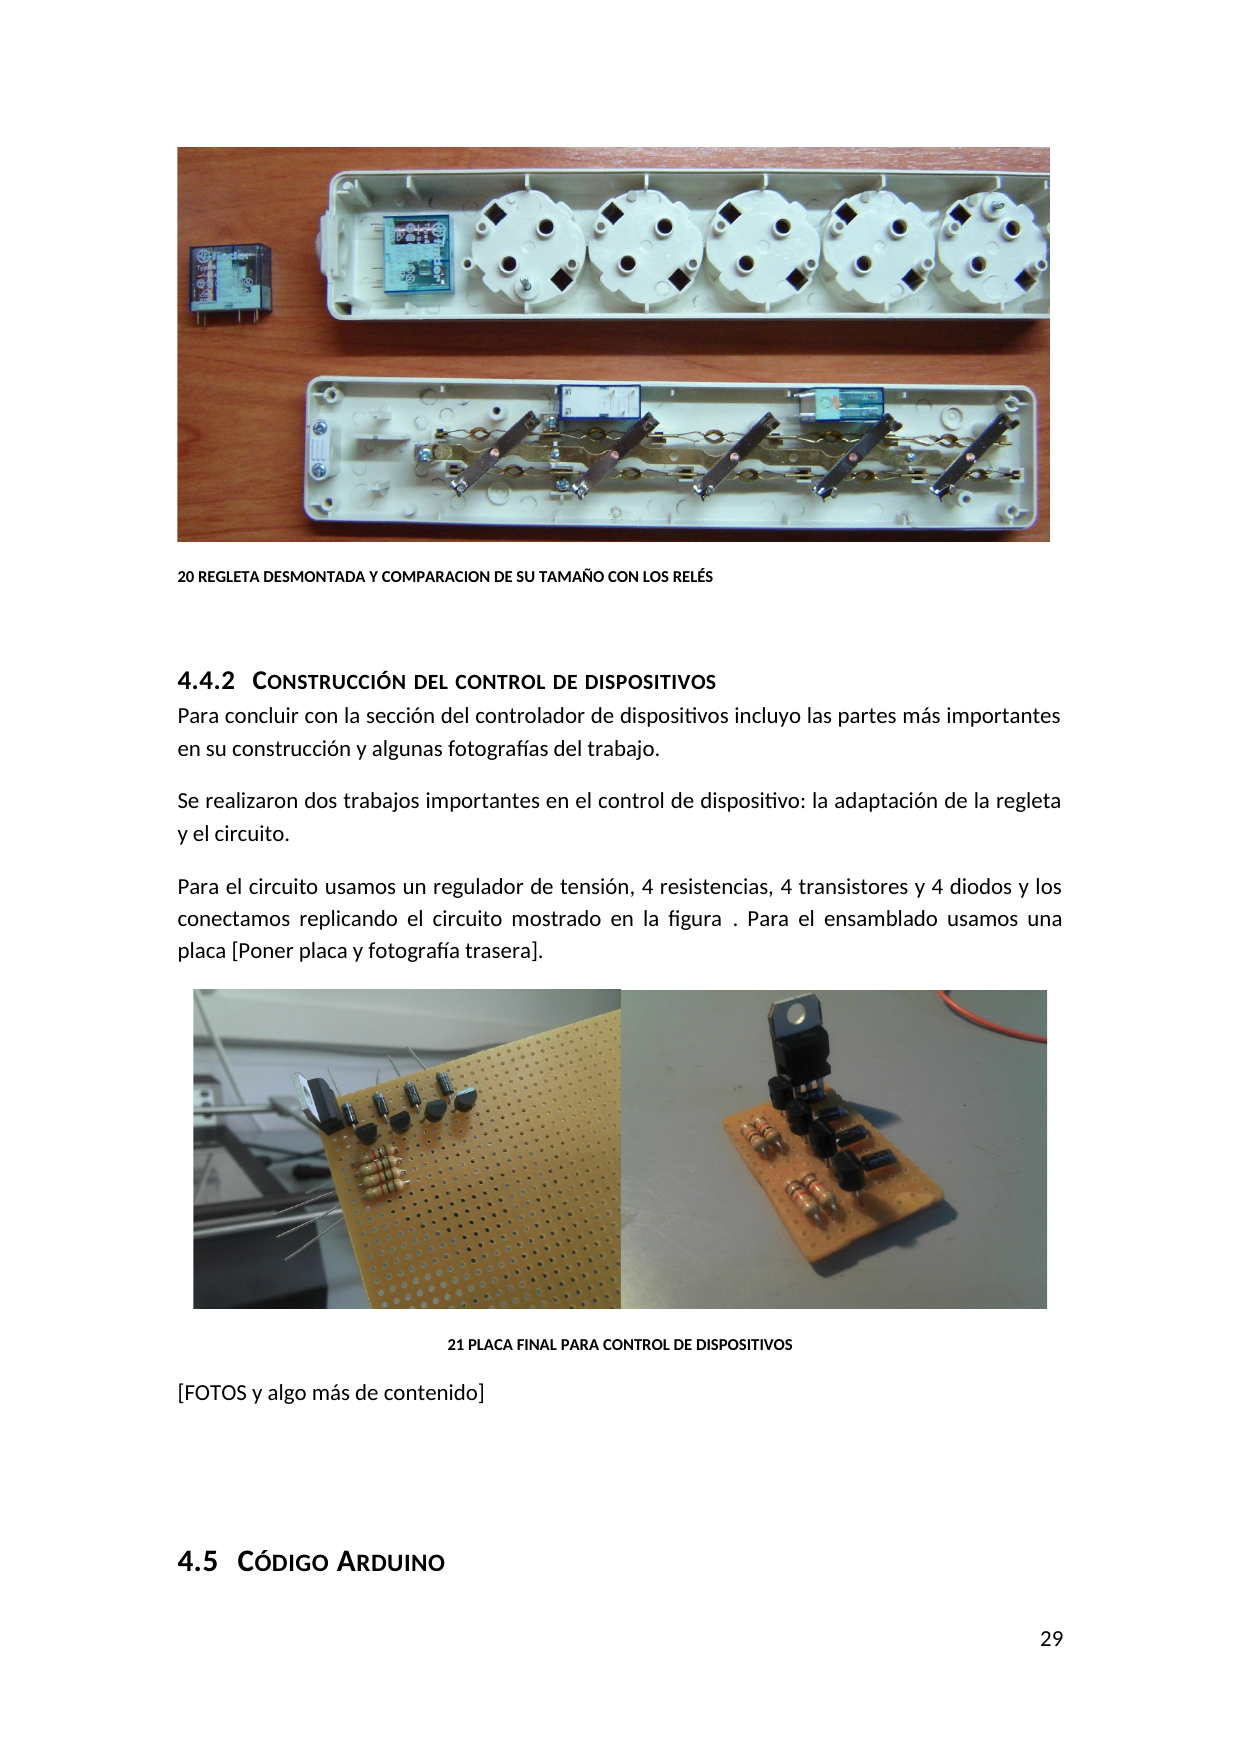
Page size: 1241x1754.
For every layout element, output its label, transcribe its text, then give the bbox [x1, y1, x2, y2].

subtitle Construcción del control de dispositivos [177, 663, 1063, 697]
text Para el circuito usamos un regulador de tensión, 4 resistencias, 4 transistores y 4 diodos y los conectamos replicando el circuito mostrado en la figura 19. Para el ensamblado usamos una placa [Poner placa y fotografía trasera]. [177, 872, 1063, 964]
picture [193, 989, 1048, 1309]
subtitle Código Arduino [177, 1541, 1063, 1579]
text [FOTOS y algo más de contenido] [177, 1378, 1063, 1406]
text Para concluir con la sección del controlador de dispositivos incluyo las partes más importantes en su construcción y algunas fotografías del trabajo. [177, 701, 1063, 762]
text Se realizaron dos trabajos importantes en el control de dispositivo: la adaptación de la regleta y el circuito. [177, 787, 1063, 847]
picture [177, 147, 1050, 542]
